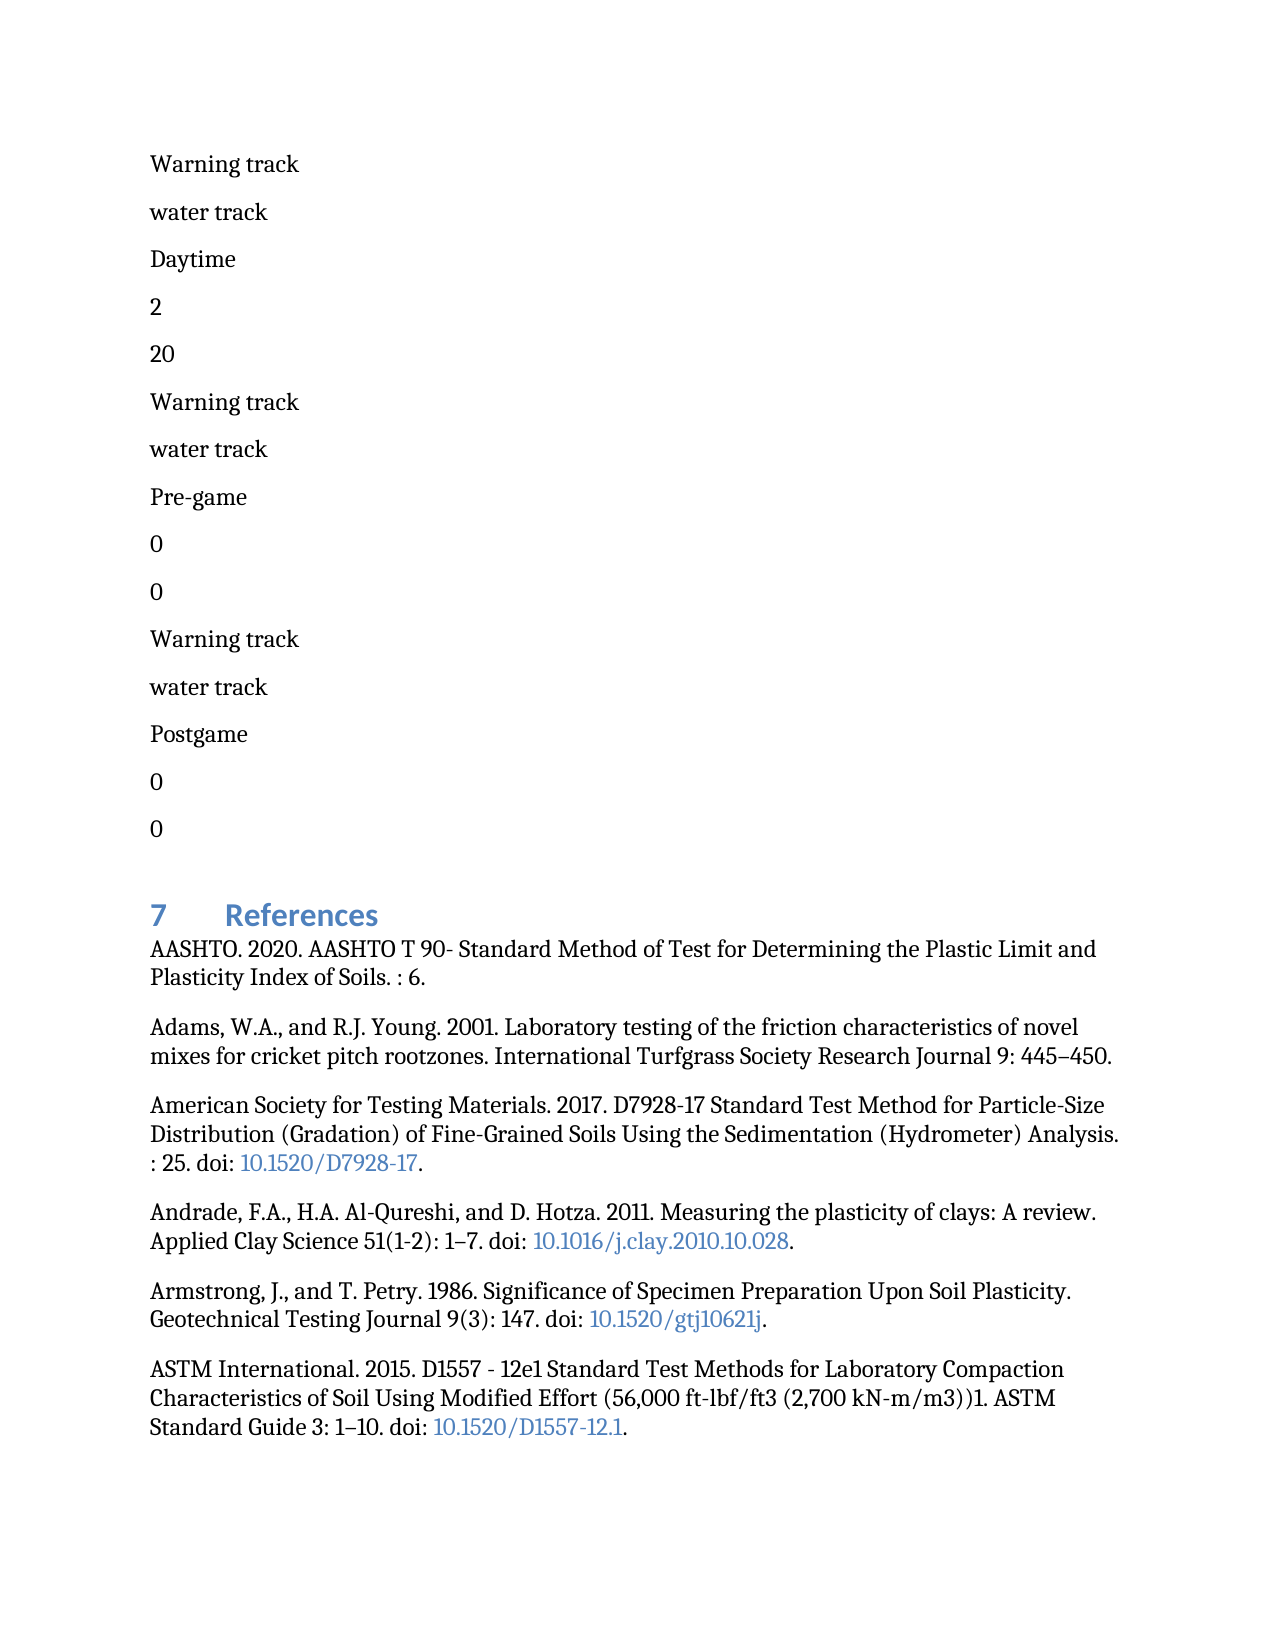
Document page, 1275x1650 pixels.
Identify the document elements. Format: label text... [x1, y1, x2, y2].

text 0 [150, 767, 1125, 796]
text American Society for Testing Materials. 2017. D7928-17 Standard Test Method for Particle-Size Distribution (Gradation) of Fine-Grained Soils Using the Sedimentation (Hydrometer) Analysis. : 25. doi: 10.1520/D7928-17. [150, 1091, 1125, 1177]
text Adams, W.A., and R.J. Young. 2001. Laboratory testing of the friction characteristics of novel mixes for cricket pitch rootzones. International Turfgrass Society Research Journal 9: 445–450. [150, 1013, 1125, 1070]
text Warning track [150, 150, 1125, 179]
text 2 [150, 292, 1125, 321]
text Warning track [150, 625, 1125, 654]
text water track [150, 435, 1125, 464]
text Andrade, F.A., H.A. Al-Qureshi, and D. Hotza. 2011. Measuring the plasticity of clays: A review. Applied Clay Science 51(1-2): 1–7. doi: 10.1016/j.clay.2010.10.028. [150, 1198, 1125, 1256]
text Warning track [150, 387, 1125, 416]
subtitle 7 References [150, 894, 1125, 934]
text Pre-game [150, 482, 1125, 511]
text 20 [150, 340, 1125, 369]
text 0 [150, 815, 1125, 844]
text 0 [150, 530, 1125, 559]
text Armstrong, J., and T. Petry. 1986. Significance of Specimen Preparation Upon Soil Plasticity. Geotechnical Testing Journal 9(3): 147. doi: 10.1520/gtj10621j. [150, 1277, 1125, 1334]
text AASHTO. 2020. AASHTO T 90- Standard Method of Test for Determining the Plastic Limit and Plasticity Index of Soils. : 6. [150, 934, 1125, 992]
text water track [150, 672, 1125, 701]
text Postgame [150, 720, 1125, 749]
text water track [150, 197, 1125, 226]
text 0 [150, 577, 1125, 606]
text ASTM International. 2015. D1557 - 12e1 Standard Test Methods for Laboratory Compaction Characteristics of Soil Using Modified Effort (56,000 ft-lbf/ft3 (2,700 kN-m/m3))1. ASTM Standard Guide 3: 1–10. doi: 10.1520/D1557-12.1. [150, 1355, 1125, 1441]
text Daytime [150, 245, 1125, 274]
